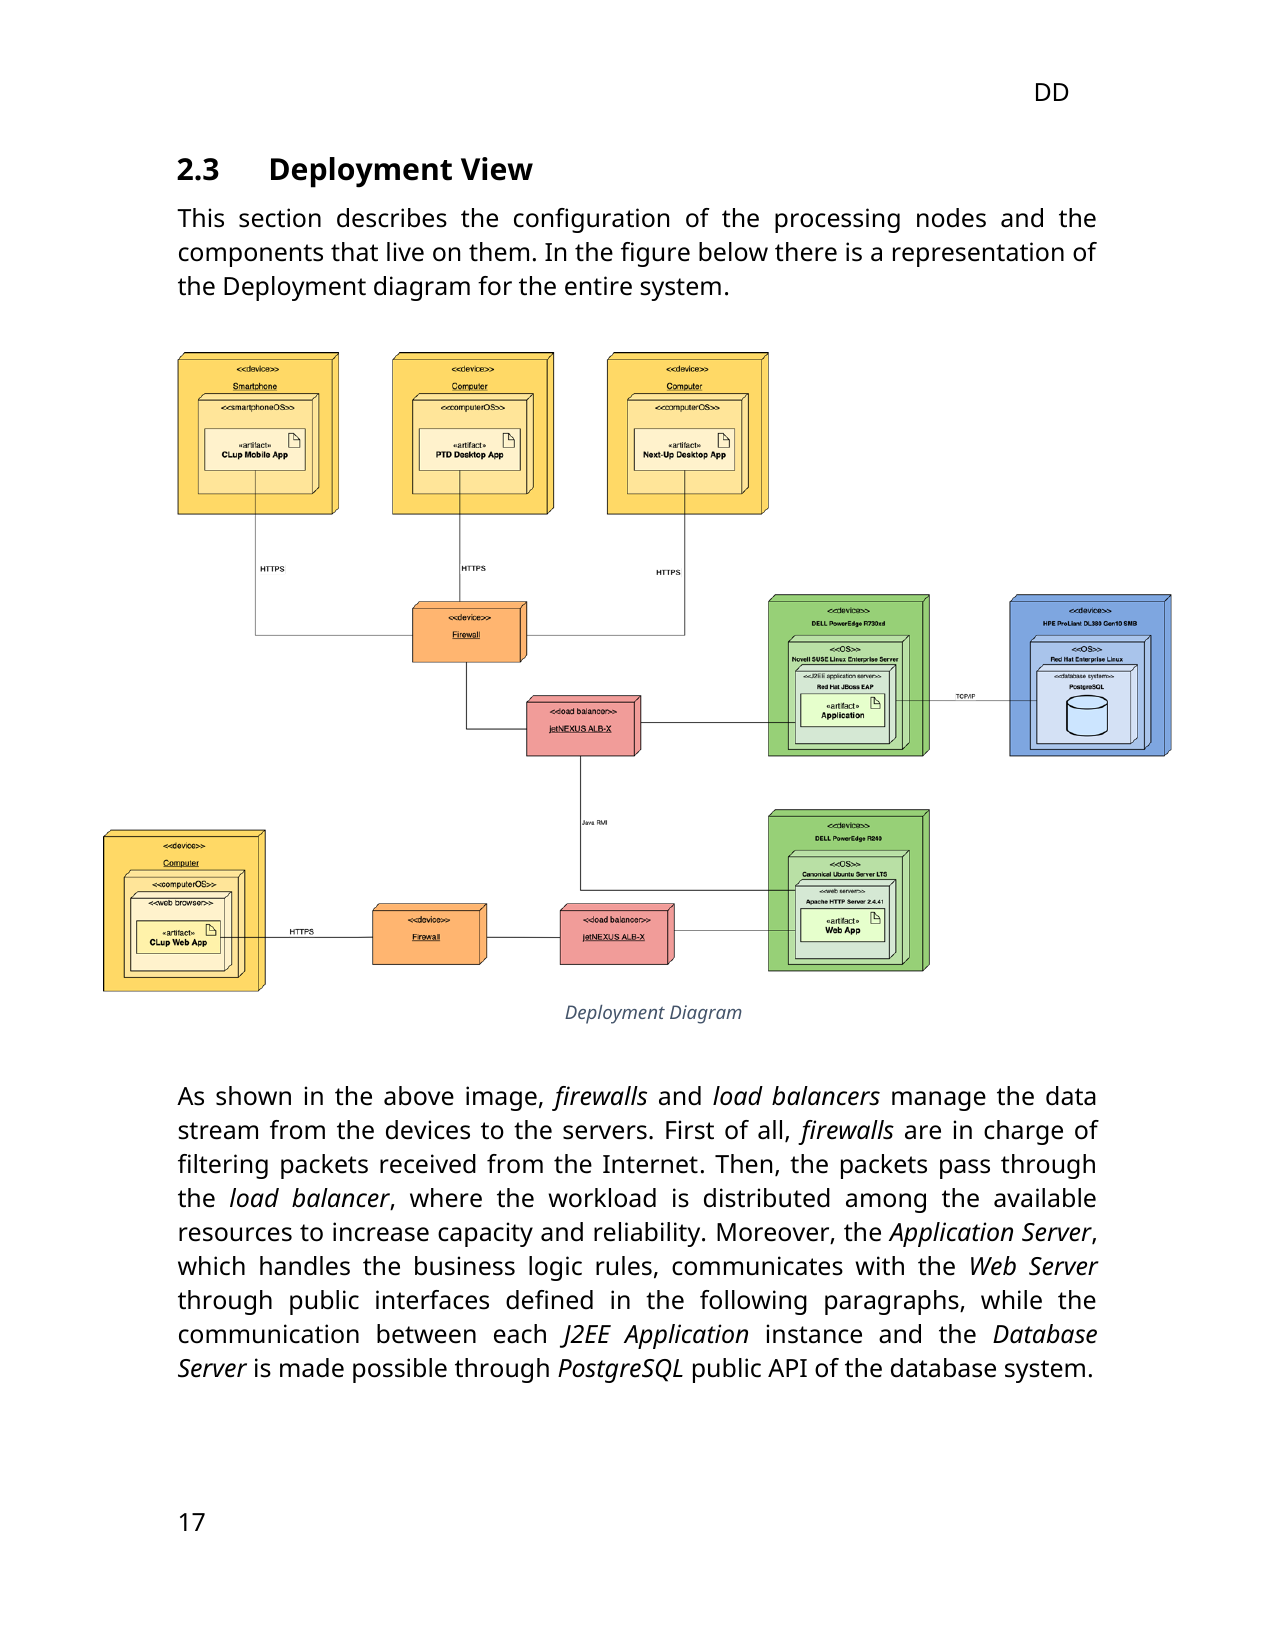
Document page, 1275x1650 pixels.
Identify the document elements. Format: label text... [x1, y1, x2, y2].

text As shown in the above image, firewalls and load balancers manage the data stream from the devices to the servers. First of all, firewalls are in charge of filtering packets received from the Internet. Then, the packets pass through the load balancer, where the workload is distributed among the available resources to increase capacity and reliability. Moreover, the Application Server, which handles the business logic rules, communicates with the Web Server through public interfaces defined in the following paragraphs, while the communication between each J2EE Application instance and the Database Server is made possible through PostgreSQL public API of the database system. [177, 1078, 1098, 1385]
subtitle Deployment View [176, 148, 1098, 189]
picture [103, 352, 1172, 992]
text This section describes the configuration of the processing nodes and the components that live on them. In the figure below there is a representation of the Deployment diagram for the entire system. [177, 201, 1098, 303]
